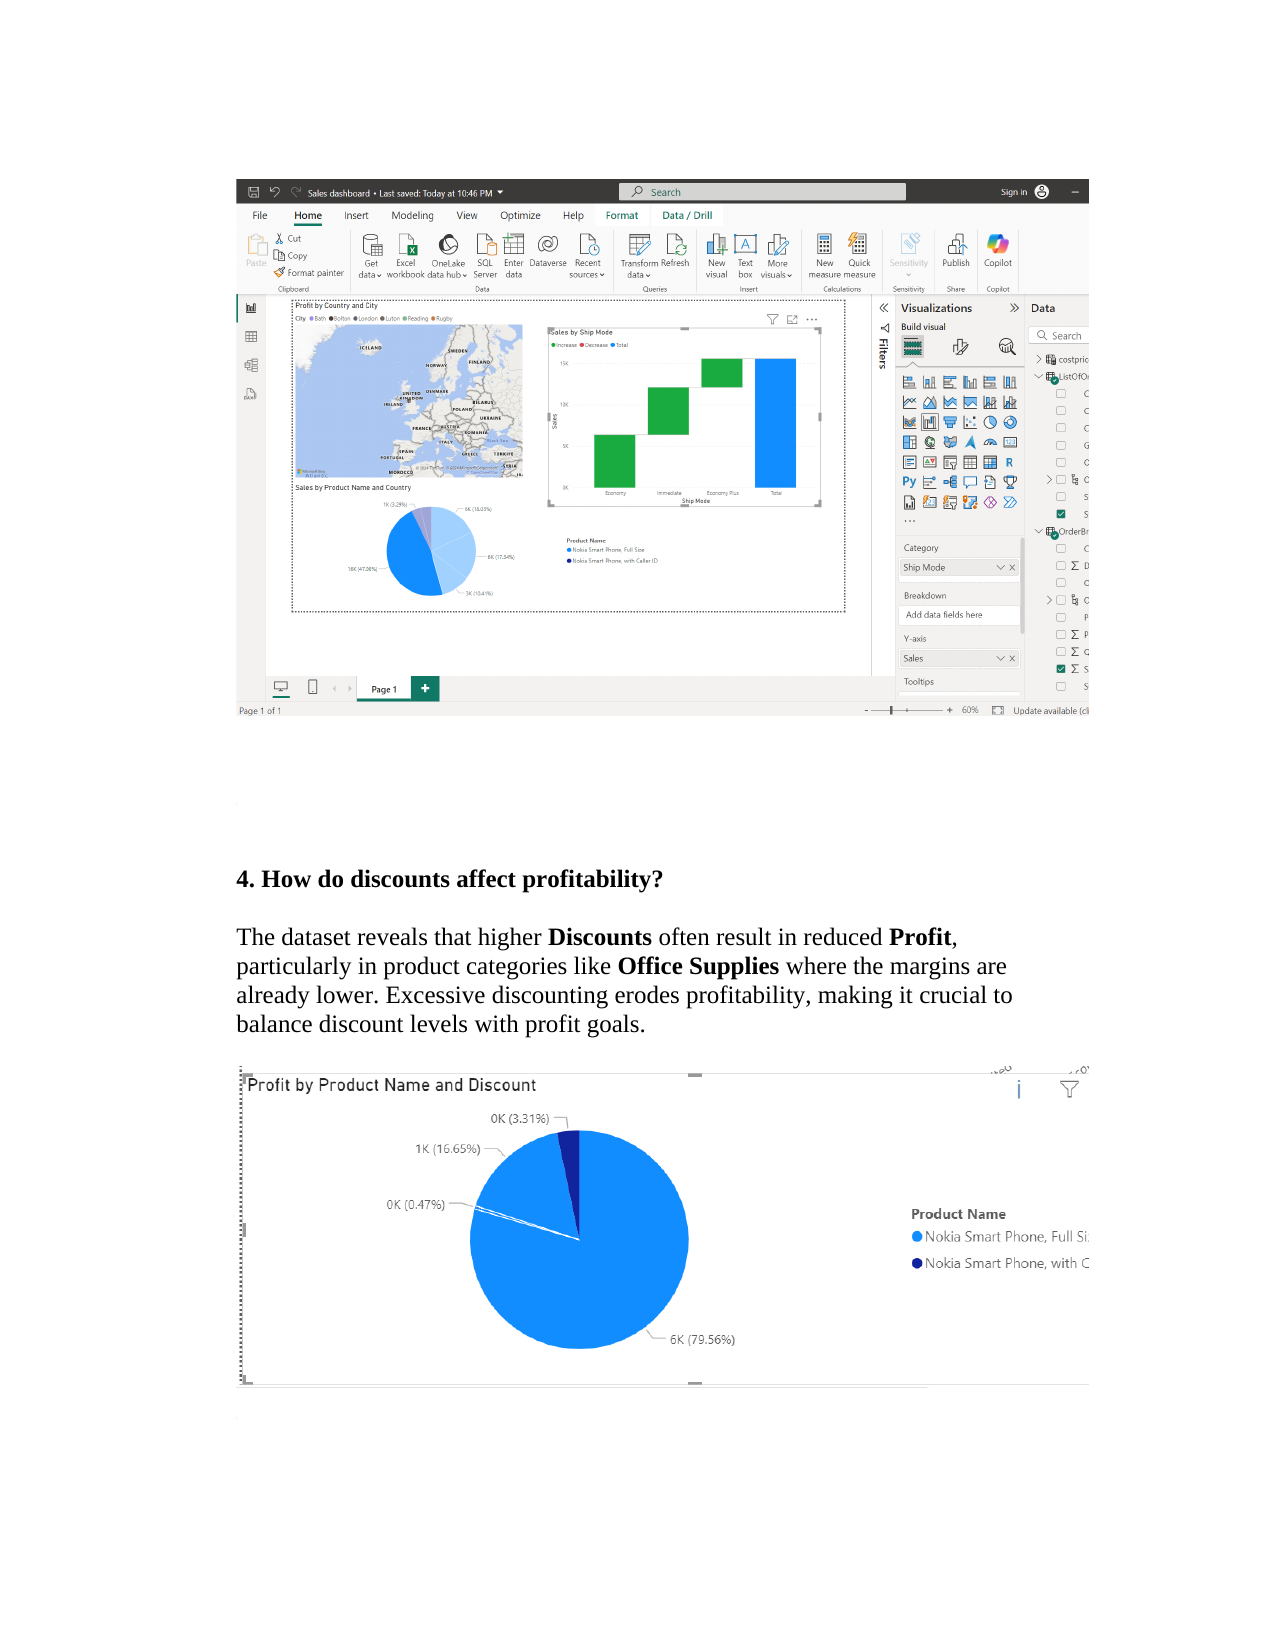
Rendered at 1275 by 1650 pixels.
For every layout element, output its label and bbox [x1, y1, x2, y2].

picture [236, 179, 1089, 716]
table_header [150, 150, 1089, 1478]
picture [236, 1066, 1089, 1388]
